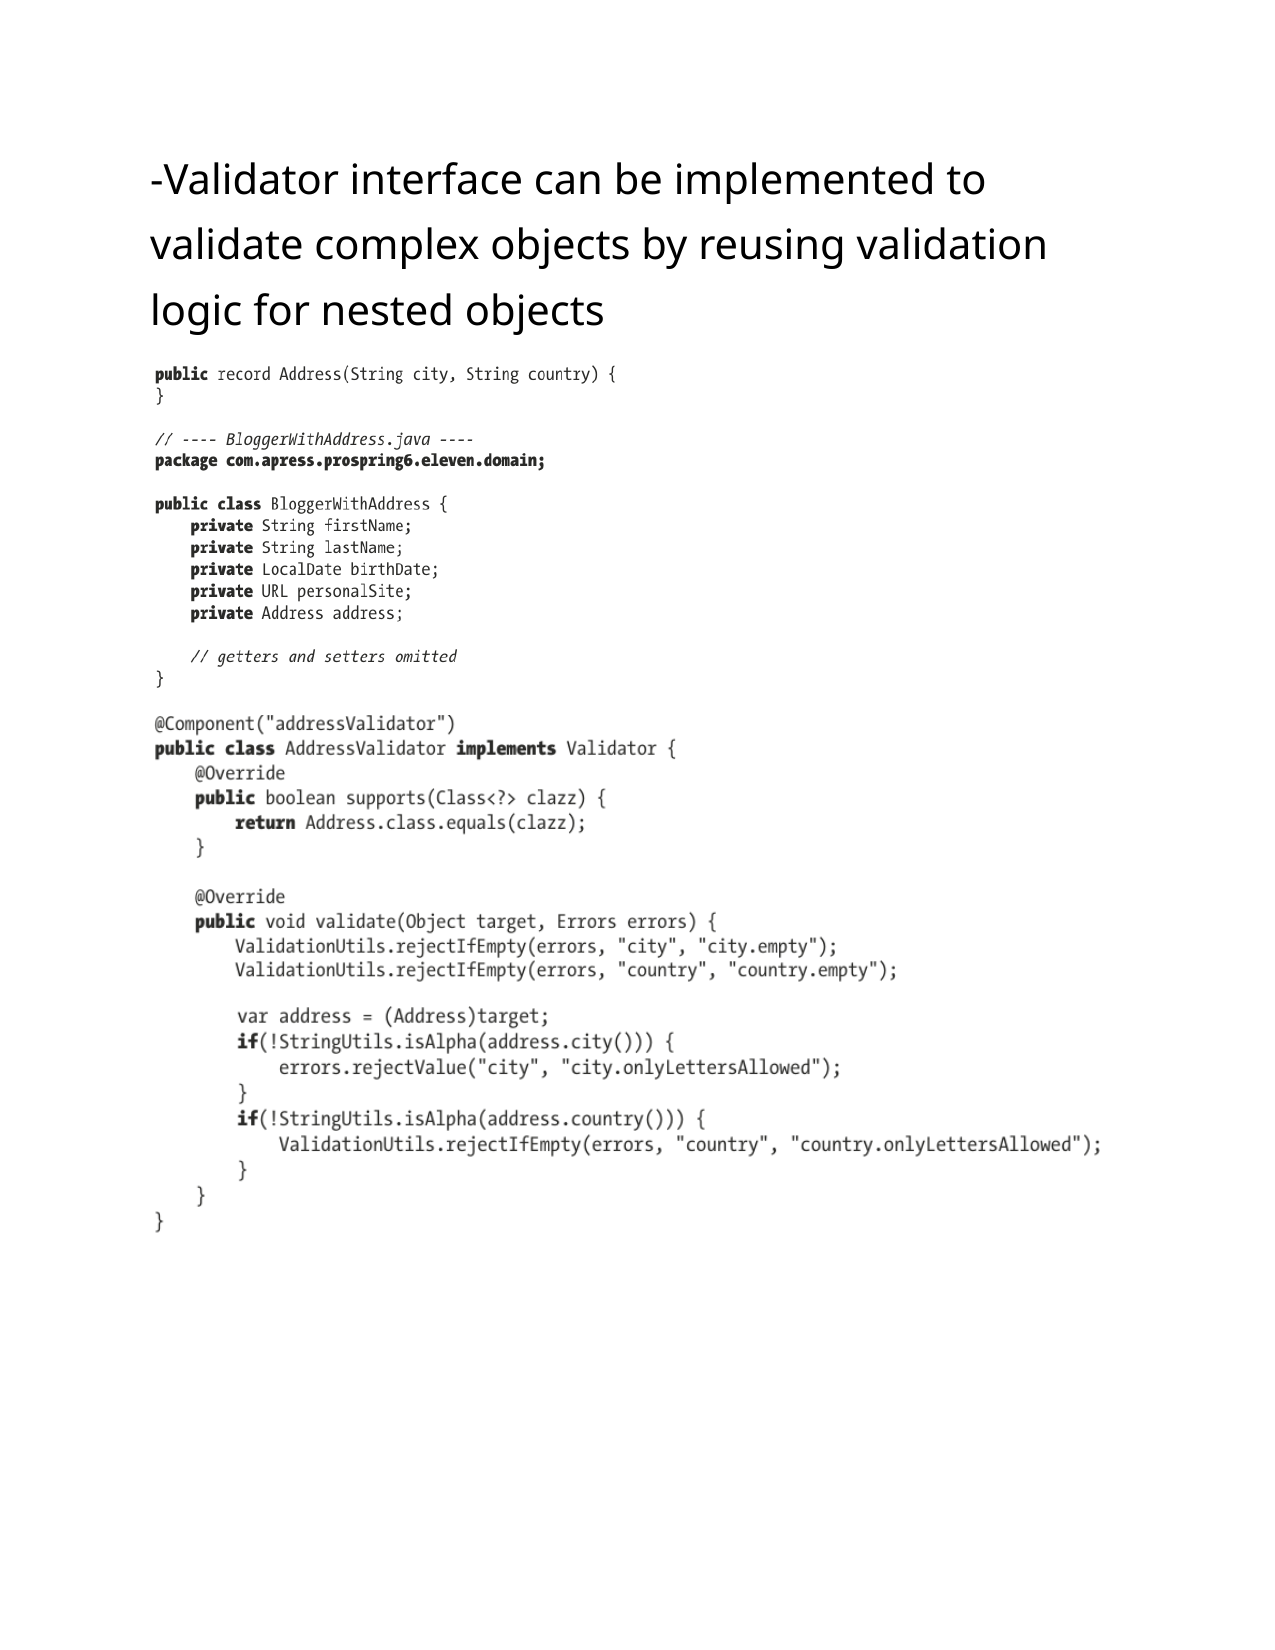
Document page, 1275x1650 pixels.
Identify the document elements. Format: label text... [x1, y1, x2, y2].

picture [150, 362, 615, 694]
text -Validator interface can be implemented to validate complex objects by reusing validation logic for nested objects [150, 150, 1125, 337]
picture [150, 715, 897, 986]
picture [150, 1006, 1102, 1237]
